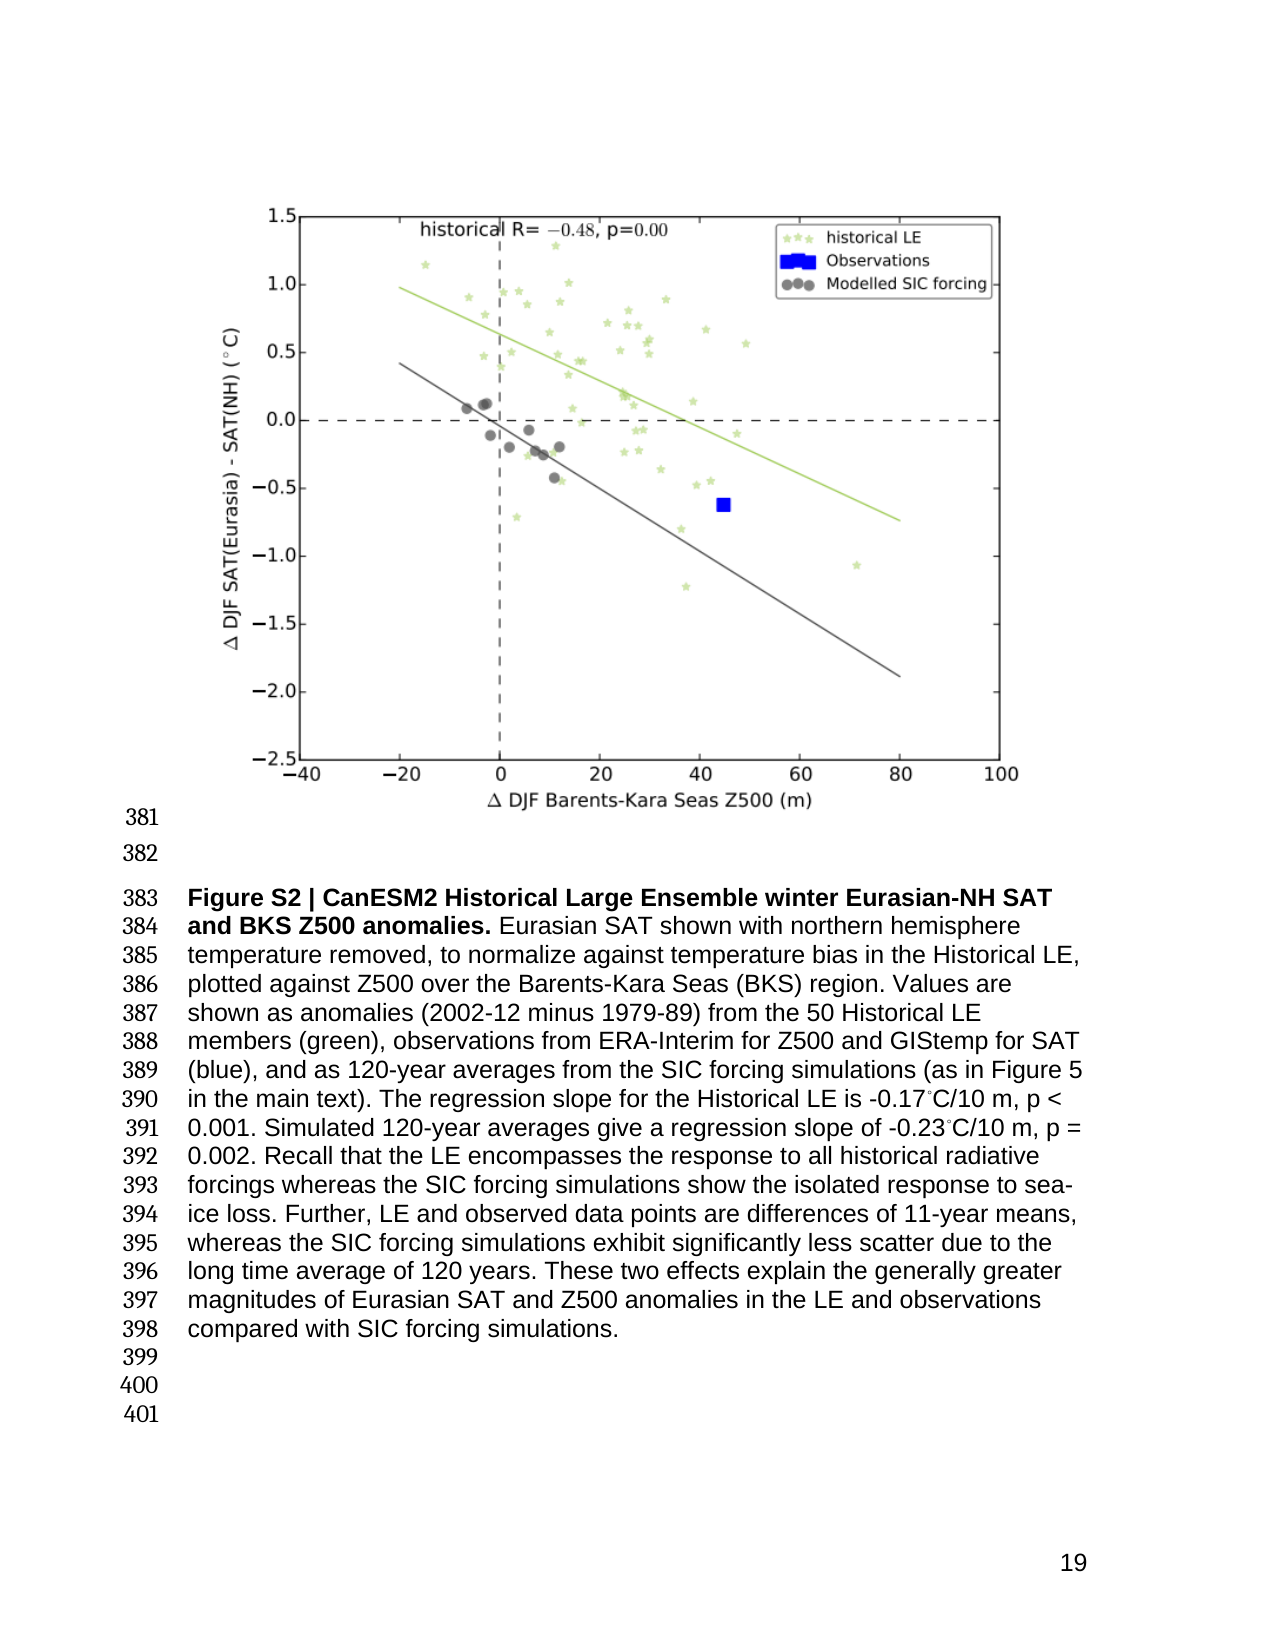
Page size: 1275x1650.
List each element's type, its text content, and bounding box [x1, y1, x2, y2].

text Figure S2 | CanESM2 Historical Large Ensemble winter Eurasian-NH SAT and BKS Z500 anomalies. Eurasian SAT shown with northern hemisphere temperature removed, to normalize against temperature bias in the Historical LE, plotted against Z500 over the Barents-Kara Seas (BKS) region. Values are shown as anomalies (2002-12 minus 1979-89) from the 50 Historical LE members (green), observations from ERA-Interim for Z500 and GIStemp for SAT (blue), and as 120-year averages from the SIC forcing simulations (as in Figure 5 in the main text). The regression slope for the Historical LE is -0.17◦C/10 m, p < 0.001. Simulated 120-year averages give a regression slope of -0.23◦C/10 m, p = 0.002. Recall that the LE encompasses the response to all historical radiative forcings whereas the SIC forcing simulations show the isolated response to sea-ice loss. Further, LE and observed data points are differences of 11-year means, whereas the SIC forcing simulations exhibit significantly less scatter due to the long time average of 120 years. These two effects explain the generally greater magnitudes of Eurasian SAT and Z500 anomalies in the LE and observations compared with SIC forcing simulations. [187, 882, 1087, 1342]
